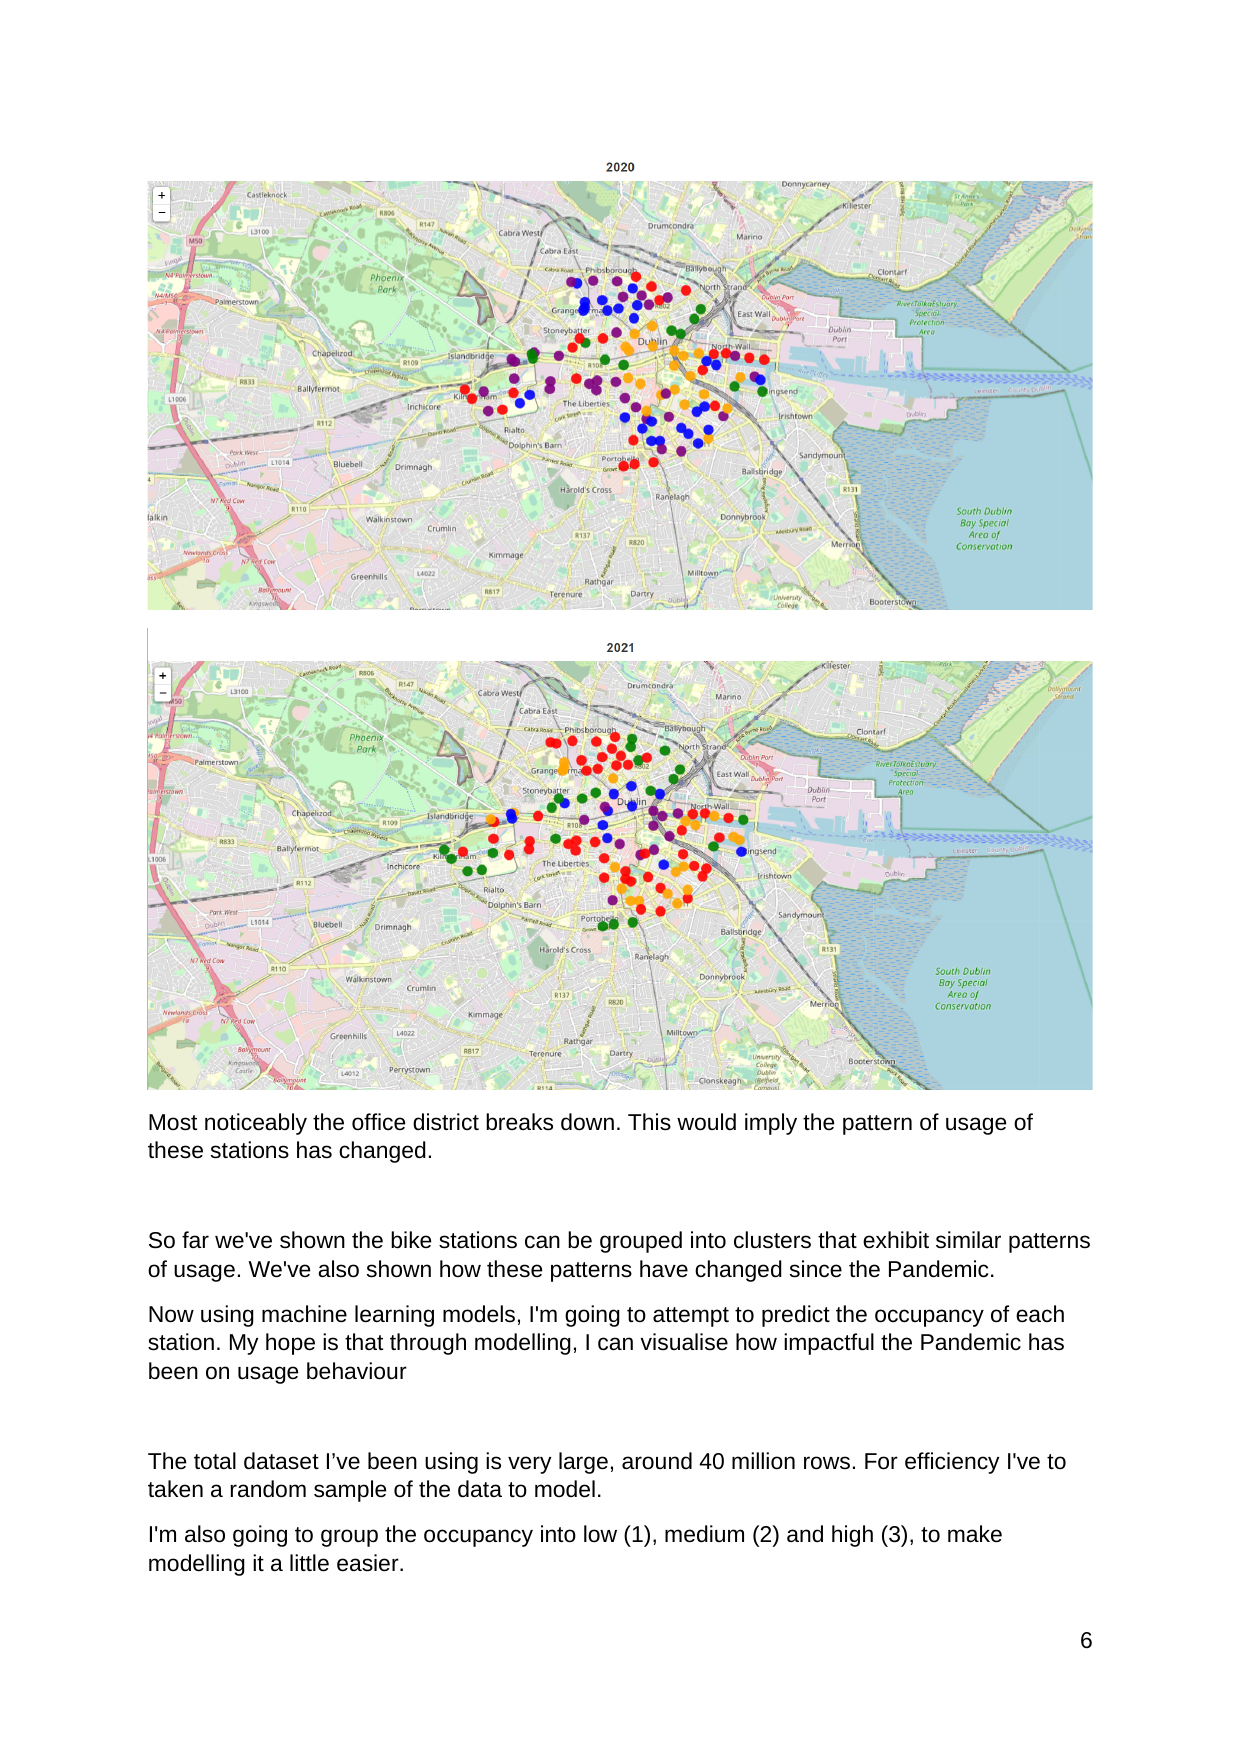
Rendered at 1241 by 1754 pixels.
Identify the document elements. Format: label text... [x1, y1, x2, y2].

text I'm also going to group the occupancy into low (1), medium (2) and high (3), to make modelling it a little easier. [148, 1521, 1093, 1576]
picture [147, 628, 1093, 1090]
text So far we've shown the bike stations can be grouped into clusters that exhibit similar patterns of usage. We've also shown how these patterns have changed since the Pandemic. [148, 1227, 1093, 1282]
text The total dataset I’ve been using is very large, around 40 million rows. For efficiency I've to taken a random sample of the data to model. [148, 1448, 1093, 1503]
text Most noticeably the office district breaks down. This would imply the pattern of usage of these stations has changed. [148, 1108, 1093, 1163]
picture [147, 147, 1093, 610]
text Now using machine learning models, I'm going to attempt to predict the occupancy of each station. My hope is that through modelling, I can visualise how impactful the Pandemic has been on usage behaviour [148, 1301, 1093, 1384]
